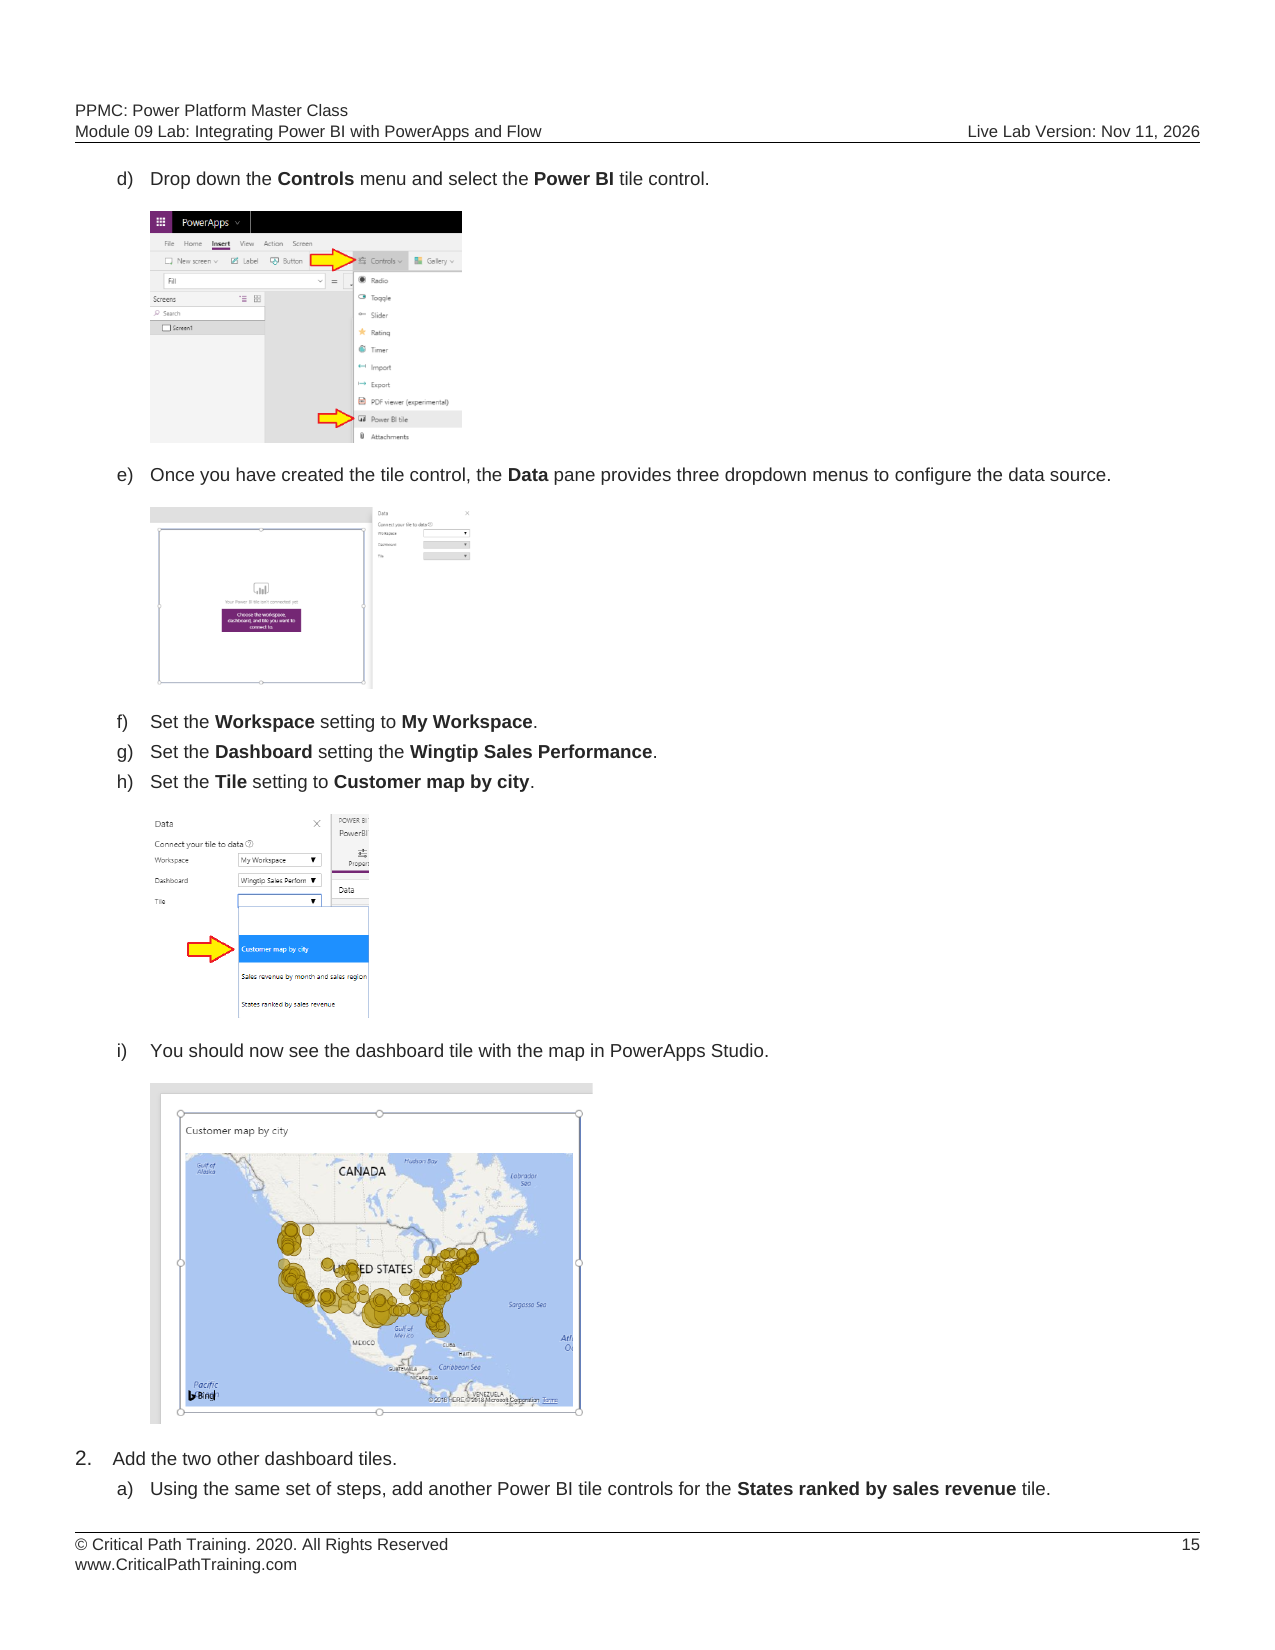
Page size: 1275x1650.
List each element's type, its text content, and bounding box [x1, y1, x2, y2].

text Set the Tile setting to Customer map by city. [117, 771, 1200, 792]
text Set the Dashboard setting the Wingtip Sales Performance. [117, 741, 1200, 762]
text Using the same set of steps, add another Power BI tile controls for the States ranked by sales revenue tile. [117, 1478, 1200, 1499]
picture [150, 1083, 593, 1424]
text Drop down the Controls menu and select the Power BI tile control. [117, 168, 1200, 189]
picture [150, 507, 473, 689]
text Once you have created the tile control, the Data pane provides three dropdown menus to configure the data source. [117, 464, 1200, 486]
text Set the Workspace setting to My Workspace. [117, 711, 1200, 732]
text You should now see the dashboard tile with the map in PowerApps Studio. [117, 1040, 1200, 1061]
picture [150, 211, 462, 443]
text Add the two other dashboard tiles. [75, 1446, 1200, 1470]
picture [150, 814, 369, 1018]
